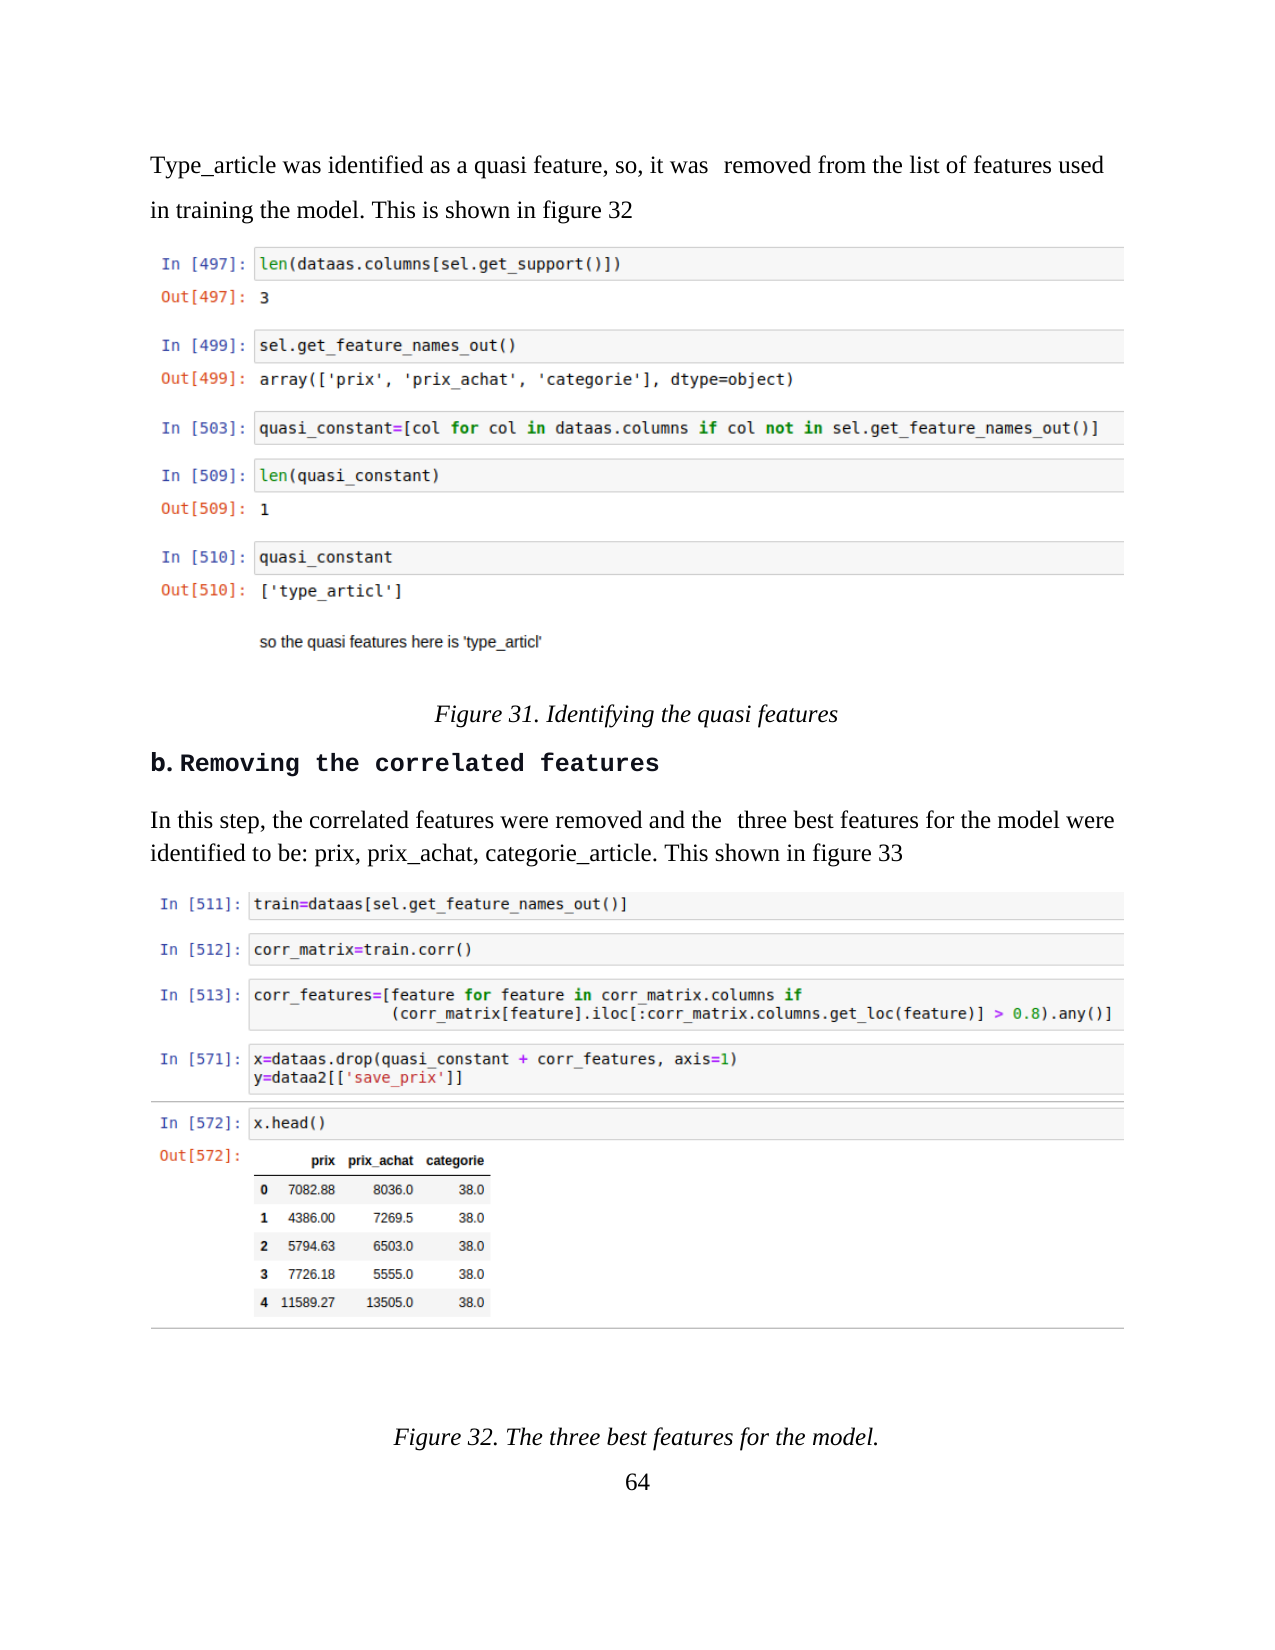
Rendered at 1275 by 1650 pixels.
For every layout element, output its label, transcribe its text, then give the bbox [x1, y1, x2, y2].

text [150, 150, 1125, 224]
text In this step, the correlated features were removed and the three best features for the model were identified to be: prix, prix_achat, categorie_article. This shown in figure 33 [150, 805, 1125, 867]
picture [151, 892, 1124, 1331]
text b. Removing the correlated features [150, 745, 1125, 779]
picture [151, 239, 1124, 660]
